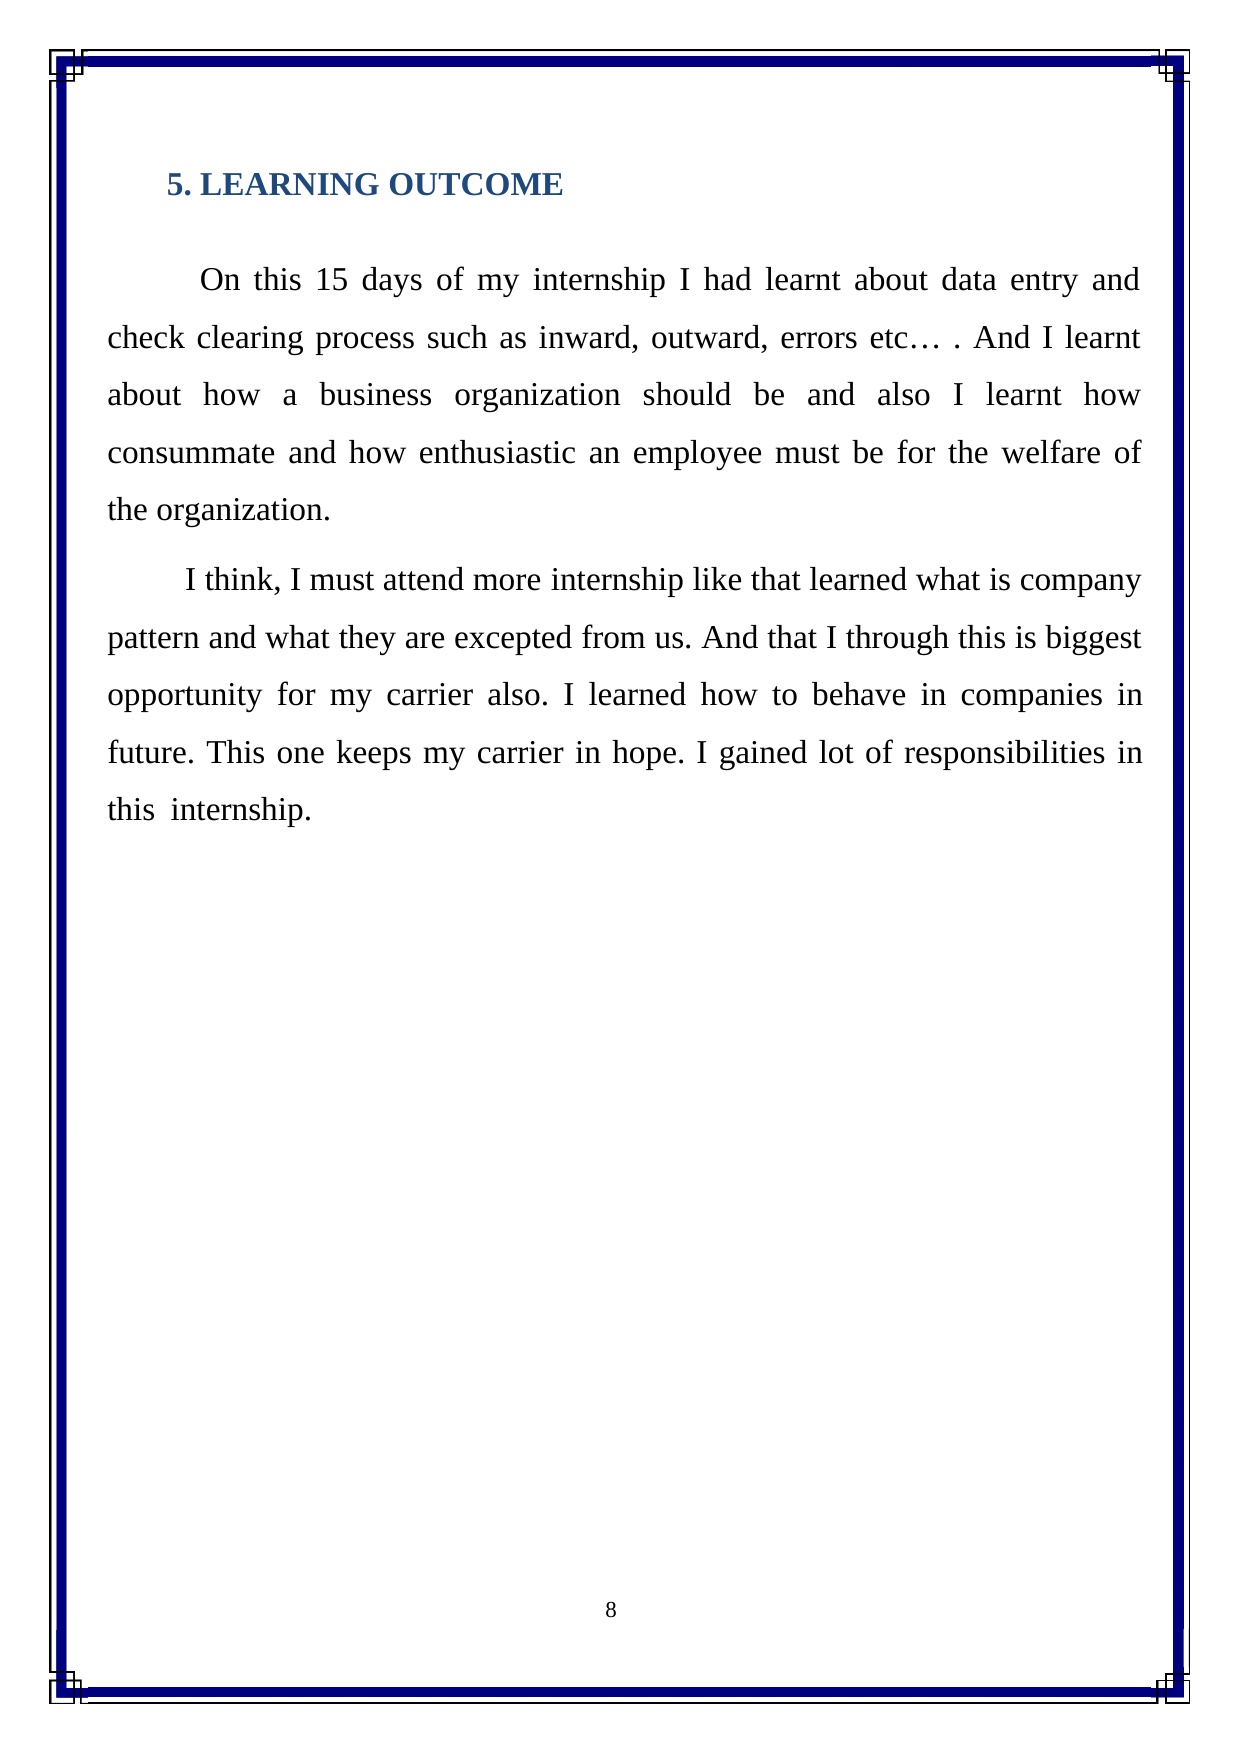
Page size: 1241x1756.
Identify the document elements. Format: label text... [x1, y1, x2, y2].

text On this 15 days of my internship I had learnt about data entry and check clearing process such as inward, outward, errors etc… . And I learnt about how a business organization should be and also I learnt how consummate and how enthusiastic an employee must be for the welfare of the organization. [107, 260, 1142, 528]
subtitle 5. LEARNING OUTCOME [167, 164, 1080, 203]
picture [49, 49, 1190, 1704]
text I think, I must attend more internship like that learned what is company pattern and what they are excepted from us. And that I through this is biggest opportunity for my carrier also. I learned how to behave in companies in future. This one keeps my carrier in hope. I gained lot of responsibilities in this internship. [107, 560, 1143, 828]
